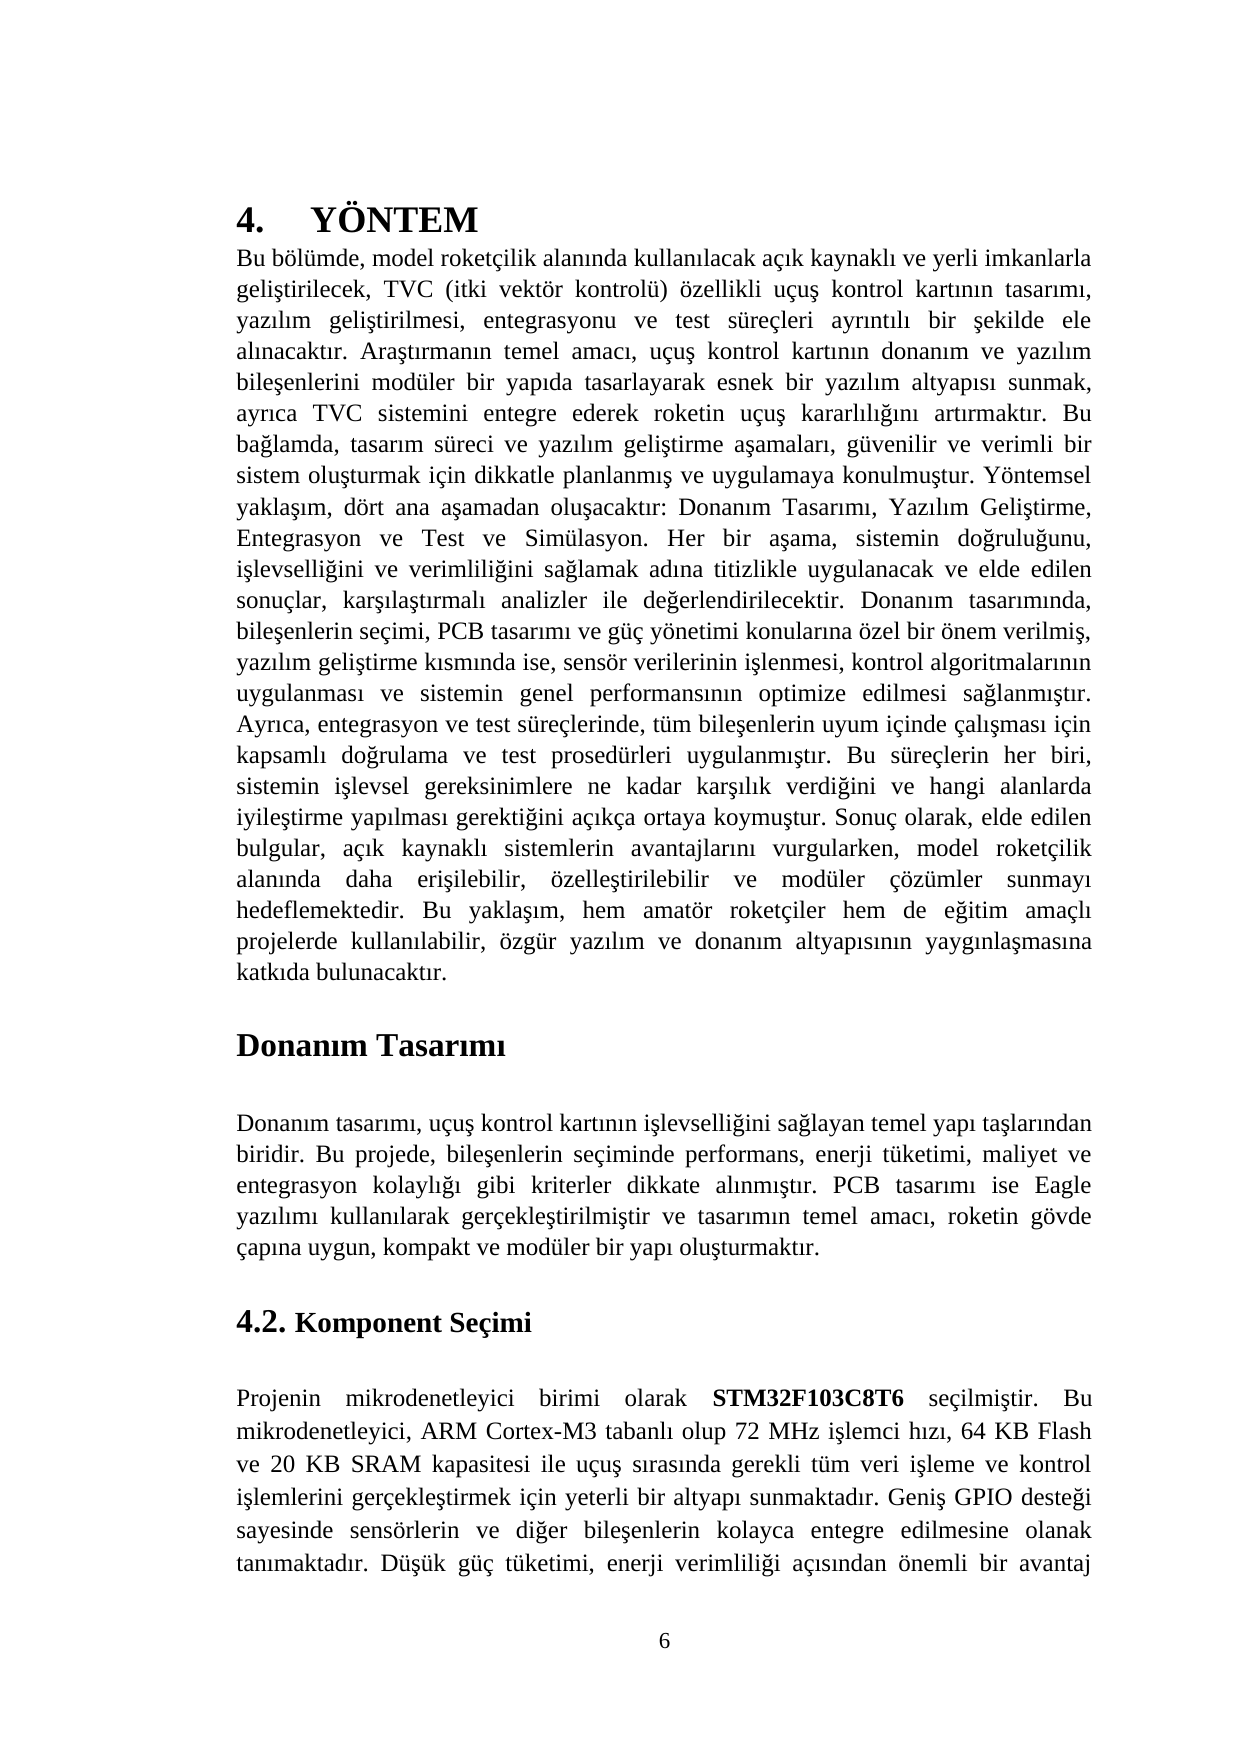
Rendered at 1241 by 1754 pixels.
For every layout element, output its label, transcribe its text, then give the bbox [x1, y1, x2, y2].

subtitle Donanım Tasarımı [236, 1026, 1092, 1064]
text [236, 1383, 1092, 1577]
subtitle Yöntem [236, 198, 479, 241]
text Donanım tasarımı, uçuş kontrol kartının işlevselliğini sağlayan temel yapı taşlarından biridir. Bu projede, bileşenlerin seçiminde performans, enerji tüketimi, maliyet ve entegrasyon kolaylığı gibi kriterler dikkate alınmıştır. PCB tasarımı ise Eagle yazılımı kullanılarak gerçekleştirilmiştir ve tasarımın temel amacı, roketin gövde çapına uygun, kompakt ve modüler bir yapı oluşturmaktır. [236, 1108, 1092, 1261]
text Bu bölümde, model roketçilik alanında kullanılacak açık kaynaklı ve yerli imkanlarla geliştirilecek, TVC (itki vektör kontrolü) özellikli uçuş kontrol kartının tasarımı, yazılım geliştirilmesi, entegrasyonu ve test süreçleri ayrıntılı bir şekilde ele alınacaktır. Araştırmanın temel amacı, uçuş kontrol kartının donanım ve yazılım bileşenlerini modüler bir yapıda tasarlayarak esnek bir yazılım altyapısı sunmak, ayrıca TVC sistemini entegre ederek roketin uçuş kararlılığını artırmaktır. Bu bağlamda, tasarım süreci ve yazılım geliştirme aşamaları, güvenilir ve verimli bir sistem oluşturmak için dikkatle planlanmış ve uygulamaya konulmuştur. Yöntemsel yaklaşım, dört ana aşamadan oluşacaktır: Donanım Tasarımı, Yazılım Geliştirme, Entegrasyon ve Test ve Simülasyon. Her bir aşama, sistemin doğruluğunu, işlevselliğini ve verimliliğini sağlamak adına titizlikle uygulanacak ve elde edilen sonuçlar, karşılaştırmalı analizler ile değerlendirilecektir. Donanım tasarımında, bileşenlerin seçimi, PCB tasarımı ve güç yönetimi konularına özel bir önem verilmiş, yazılım geliştirme kısmında ise, sensör verilerinin işlenmesi, kontrol algoritmalarının uygulanması ve sistemin genel performansının optimize edilmesi sağlanmıştır. Ayrıca, entegrasyon ve test süreçlerinde, tüm bileşenlerin uyum içinde çalışması için kapsamlı doğrulama ve test prosedürleri uygulanmıştır. Bu süreçlerin her biri, sistemin işlevsel gereksinimlere ne kadar karşılık verdiğini ve hangi alanlarda iyileştirme yapılması gerektiğini açıkça ortaya koymuştur. Sonuç olarak, elde edilen bulgular, açık kaynaklı sistemlerin avantajlarını vurgularken, model roketçilik alanında daha erişilebilir, özelleştirilebilir ve modüler çözümler sunmayı hedeflemektedir. Bu yaklaşım, hem amatör roketçiler hem de eğitim amaçlı projelerde kullanılabilir, özgür yazılım ve donanım altyapısının yaygınlaşmasına katkıda bulunacaktır. [236, 148, 1092, 986]
subtitle Komponent Seçimi [236, 1301, 1092, 1339]
